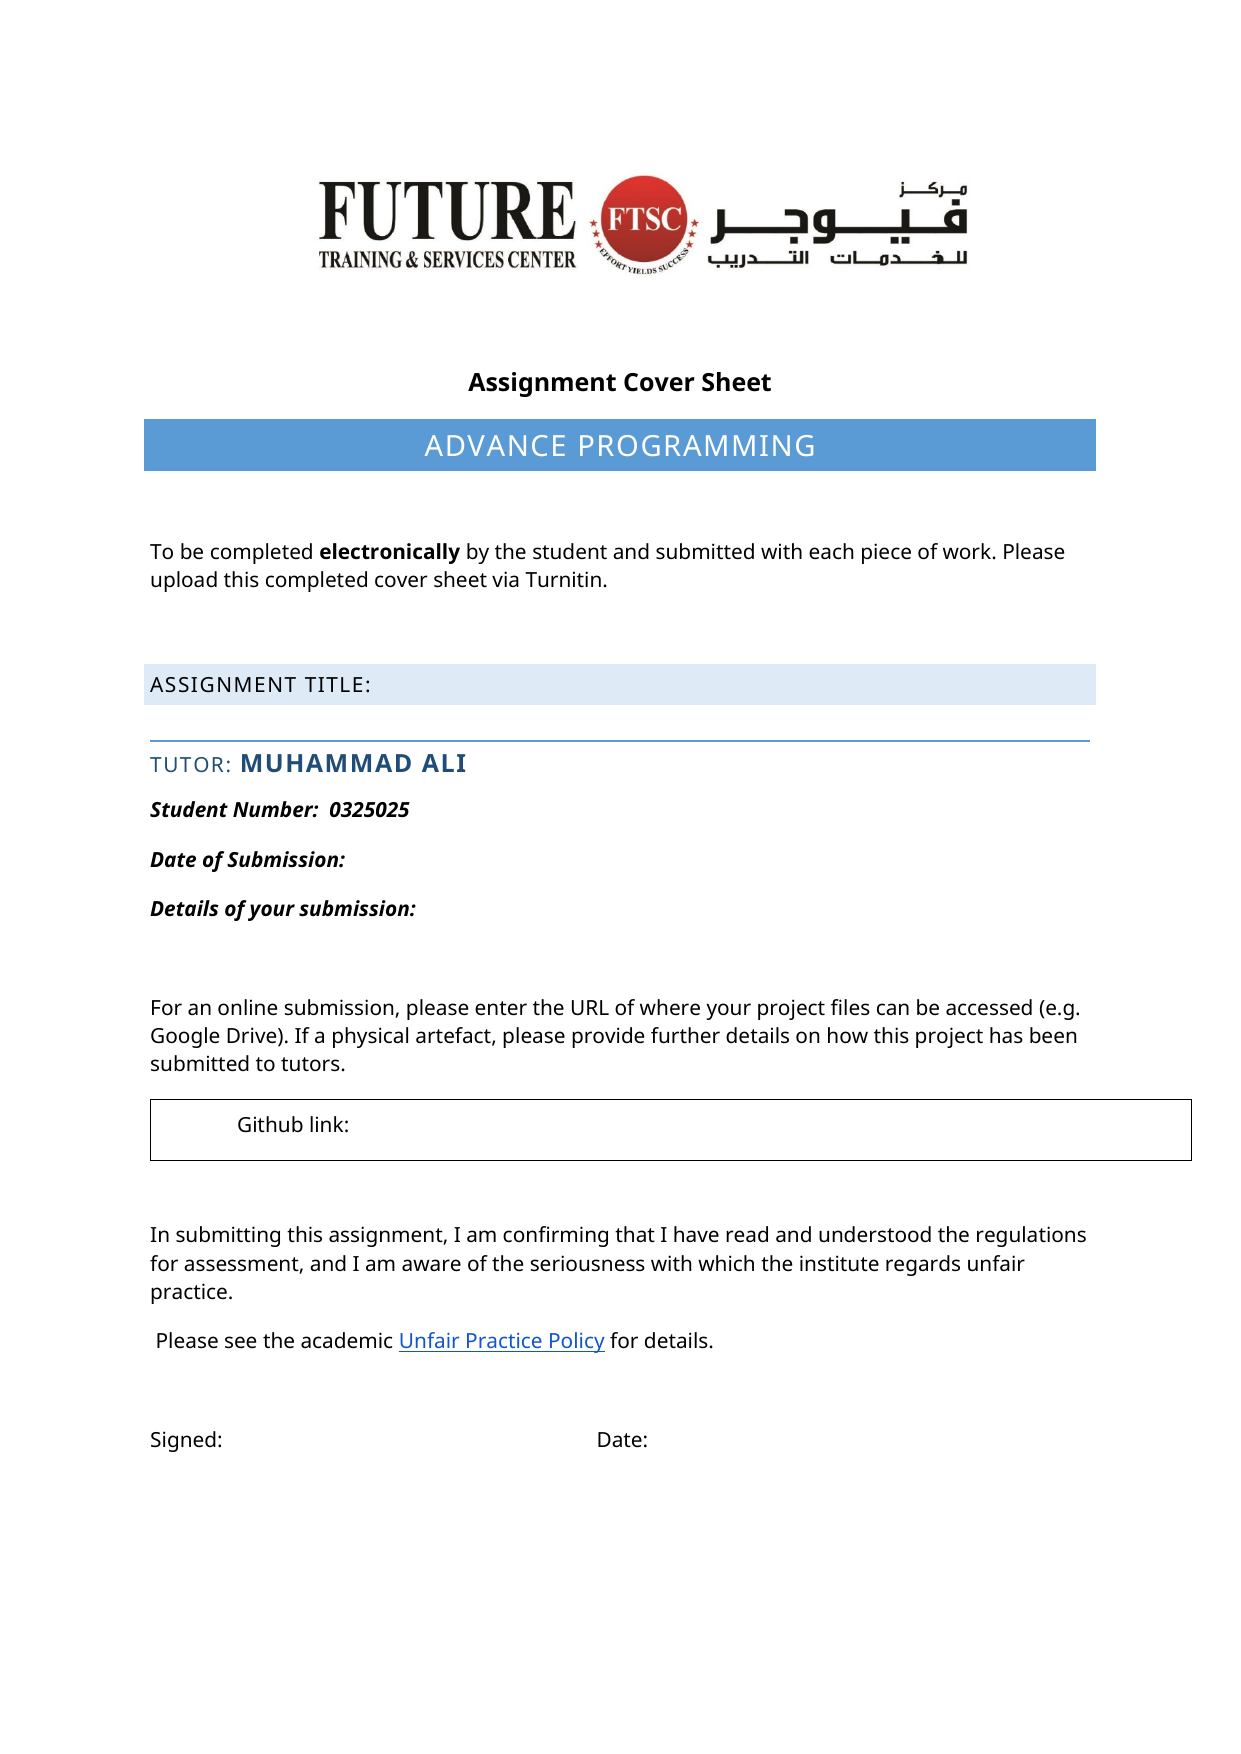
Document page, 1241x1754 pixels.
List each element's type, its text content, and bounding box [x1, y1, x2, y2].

text Student Number: 0325025 [150, 796, 1090, 824]
subtitle Assignment Title: [150, 670, 1090, 699]
picture [302, 160, 983, 289]
text In submitting this assignment, I am confirming that I have read and understood the regulations for assessment, and I am aware of the seriousness with which the institute regards unfair practice. [150, 1220, 1090, 1306]
text To be completed electronically by the student and submitted with each piece of work. Please upload this completed cover sheet via Turnitin. [150, 537, 1090, 594]
text Assignment Cover Sheet [150, 364, 1090, 398]
table_header Github link: [151, 1100, 1191, 1159]
text Date of Submission: [150, 845, 1090, 873]
text Details of your submission: [150, 894, 1090, 923]
text For an online submission, please enter the URL of where your project files can be accessed (e.g. Google Drive). If a physical artefact, please provide further details on how this project has been submitted to tutors. [150, 993, 1090, 1078]
text Signed: Date: [150, 1425, 1090, 1453]
subtitle Tutor: Muhammad Ali [150, 742, 1090, 780]
subtitle advance programming [150, 425, 1090, 465]
text Please see the academic Unfair Practice Policy for details. [150, 1326, 1090, 1355]
